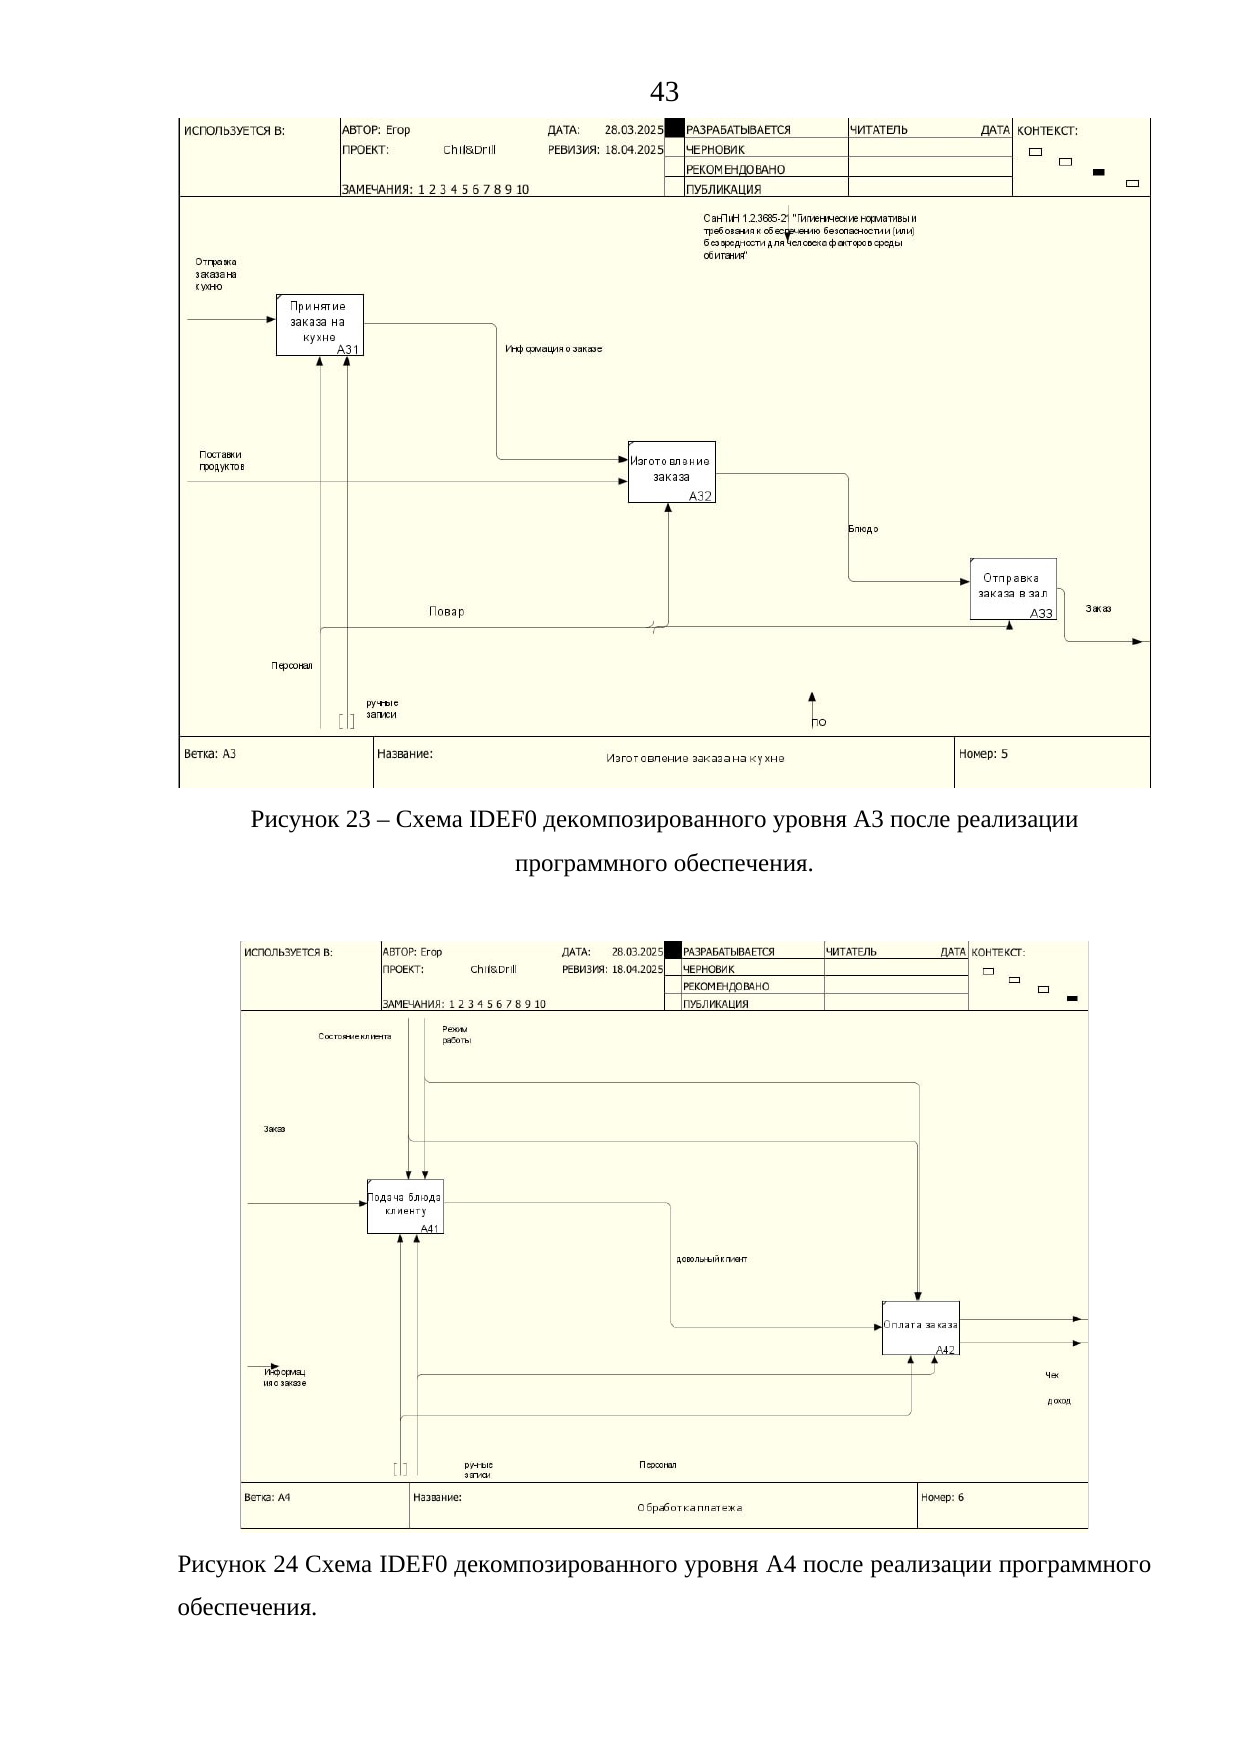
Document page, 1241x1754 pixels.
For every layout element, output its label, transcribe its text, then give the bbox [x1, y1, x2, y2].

text Рисунок 24 Схема IDEF0 декомпозированного уровня A4 после реализации программного обеспечения. [177, 1549, 1152, 1621]
picture [177, 118, 1152, 788]
picture [240, 941, 1089, 1533]
text Рисунок 23 – Схема IDEF0 декомпозированного уровня A3 после реализации программного обеспечения. [177, 804, 1152, 876]
